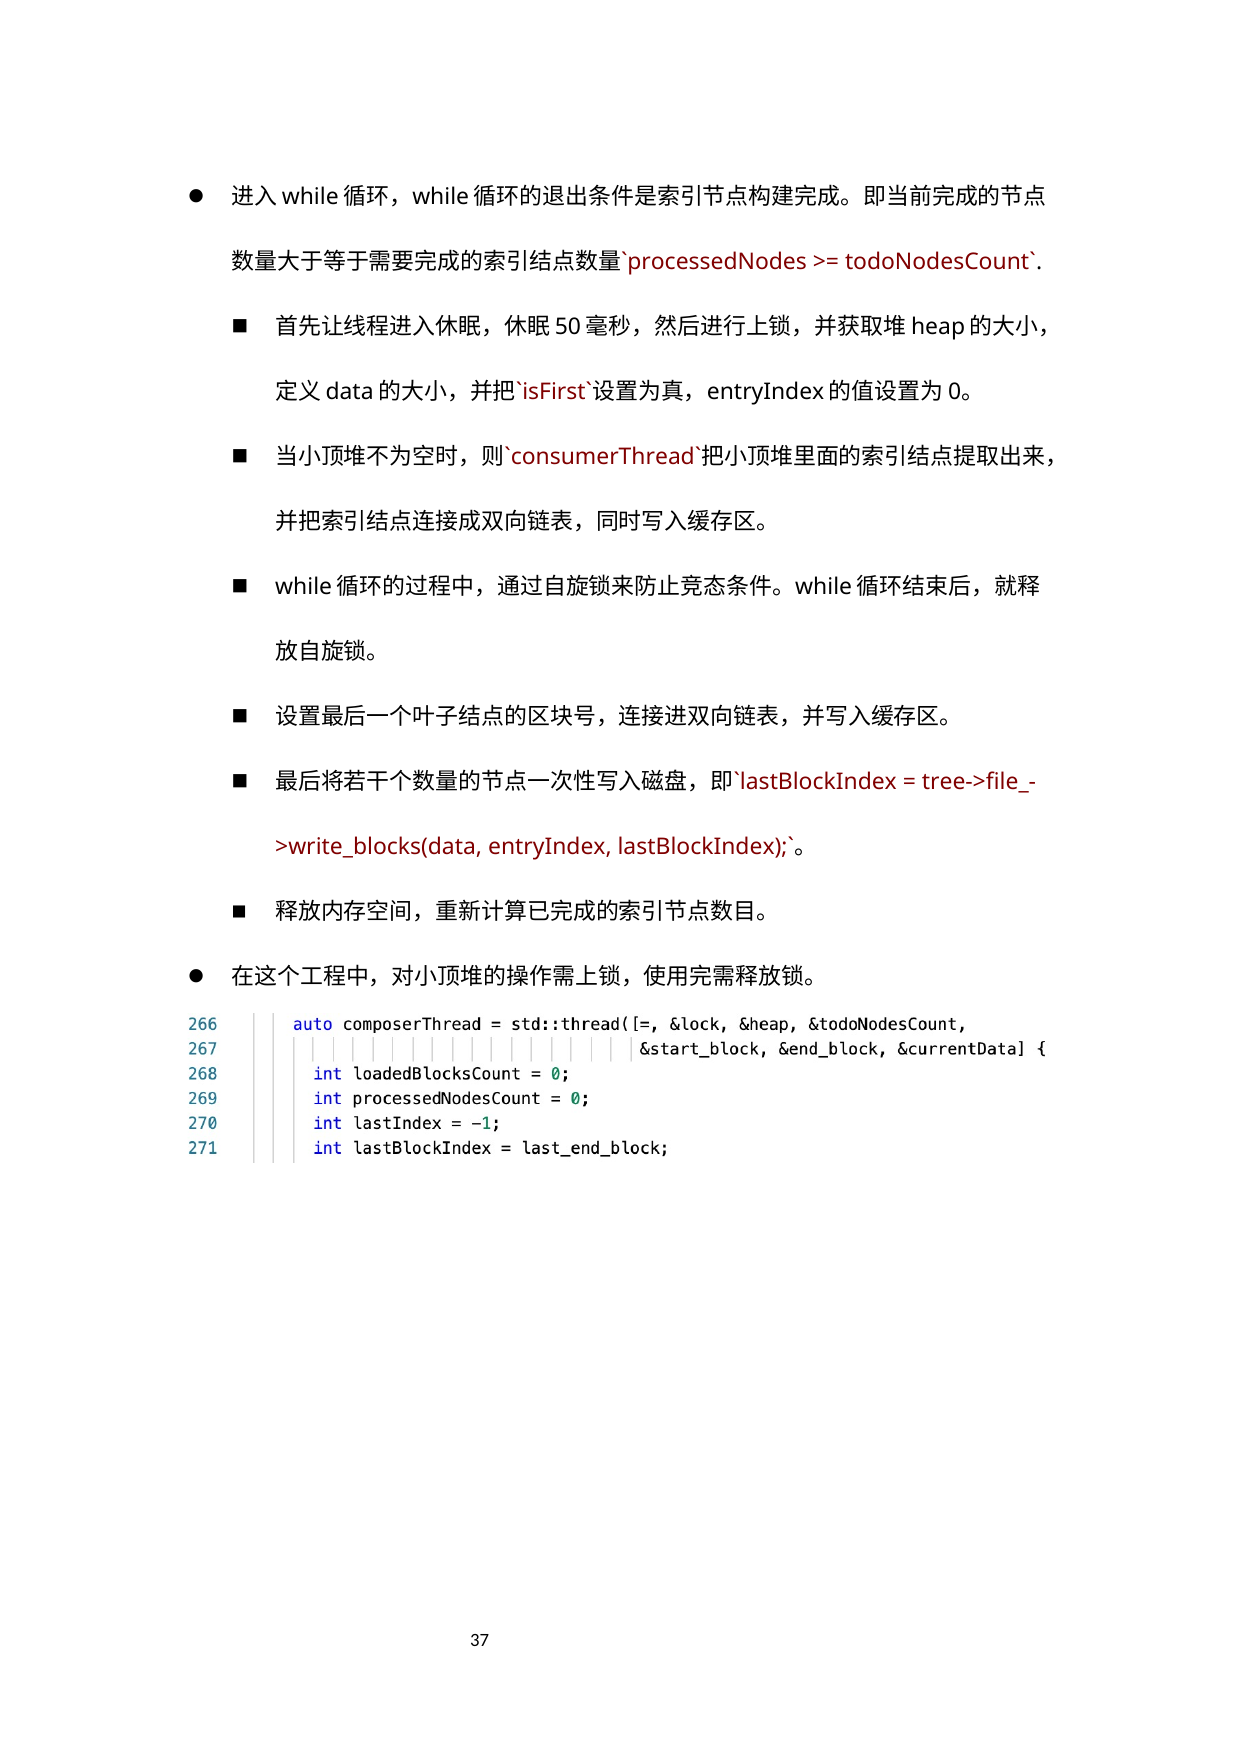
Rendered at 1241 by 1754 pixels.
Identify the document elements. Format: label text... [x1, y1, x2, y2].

list 设置最后一个叶子结点的区块号，连接进双向链表，并写入缓存区。 [231, 682, 1053, 747]
list 当小顶堆不为空时，则`consumerThread`把小顶堆里面的索引结点提取出来，并把索引结点连接成双向链表，同时写入缓存区。 [231, 422, 1053, 552]
list 释放内存空间，重新计算已完成的索引节点数目。 [231, 877, 1053, 942]
list 首先让线程进入休眠，休眠50毫秒，然后进行上锁，并获取堆heap的大小，定义data的大小，并把`isFirst`设置为真，entryIndex的值设置为0。 [231, 292, 1053, 422]
list 最后将若干个数量的节点一次性写入磁盘，即`lastBlockIndex = tree->file_->write_blocks(data, entryIndex, lastBlockIndex);`。 [231, 747, 1053, 877]
list 在这个工程中，对小顶堆的操作需上锁，使用完需释放锁。 [187, 942, 1053, 1007]
picture [187, 1013, 1053, 1163]
list while循环的过程中，通过自旋锁来防止竞态条件。while循环结束后，就释放自旋锁。 [231, 552, 1053, 682]
list 进入while循环，while循环的退出条件是索引节点构建完成。即当前完成的节点数量大于等于需要完成的索引结点数量`processedNodes >= todoNodesCount`. [187, 162, 1053, 292]
